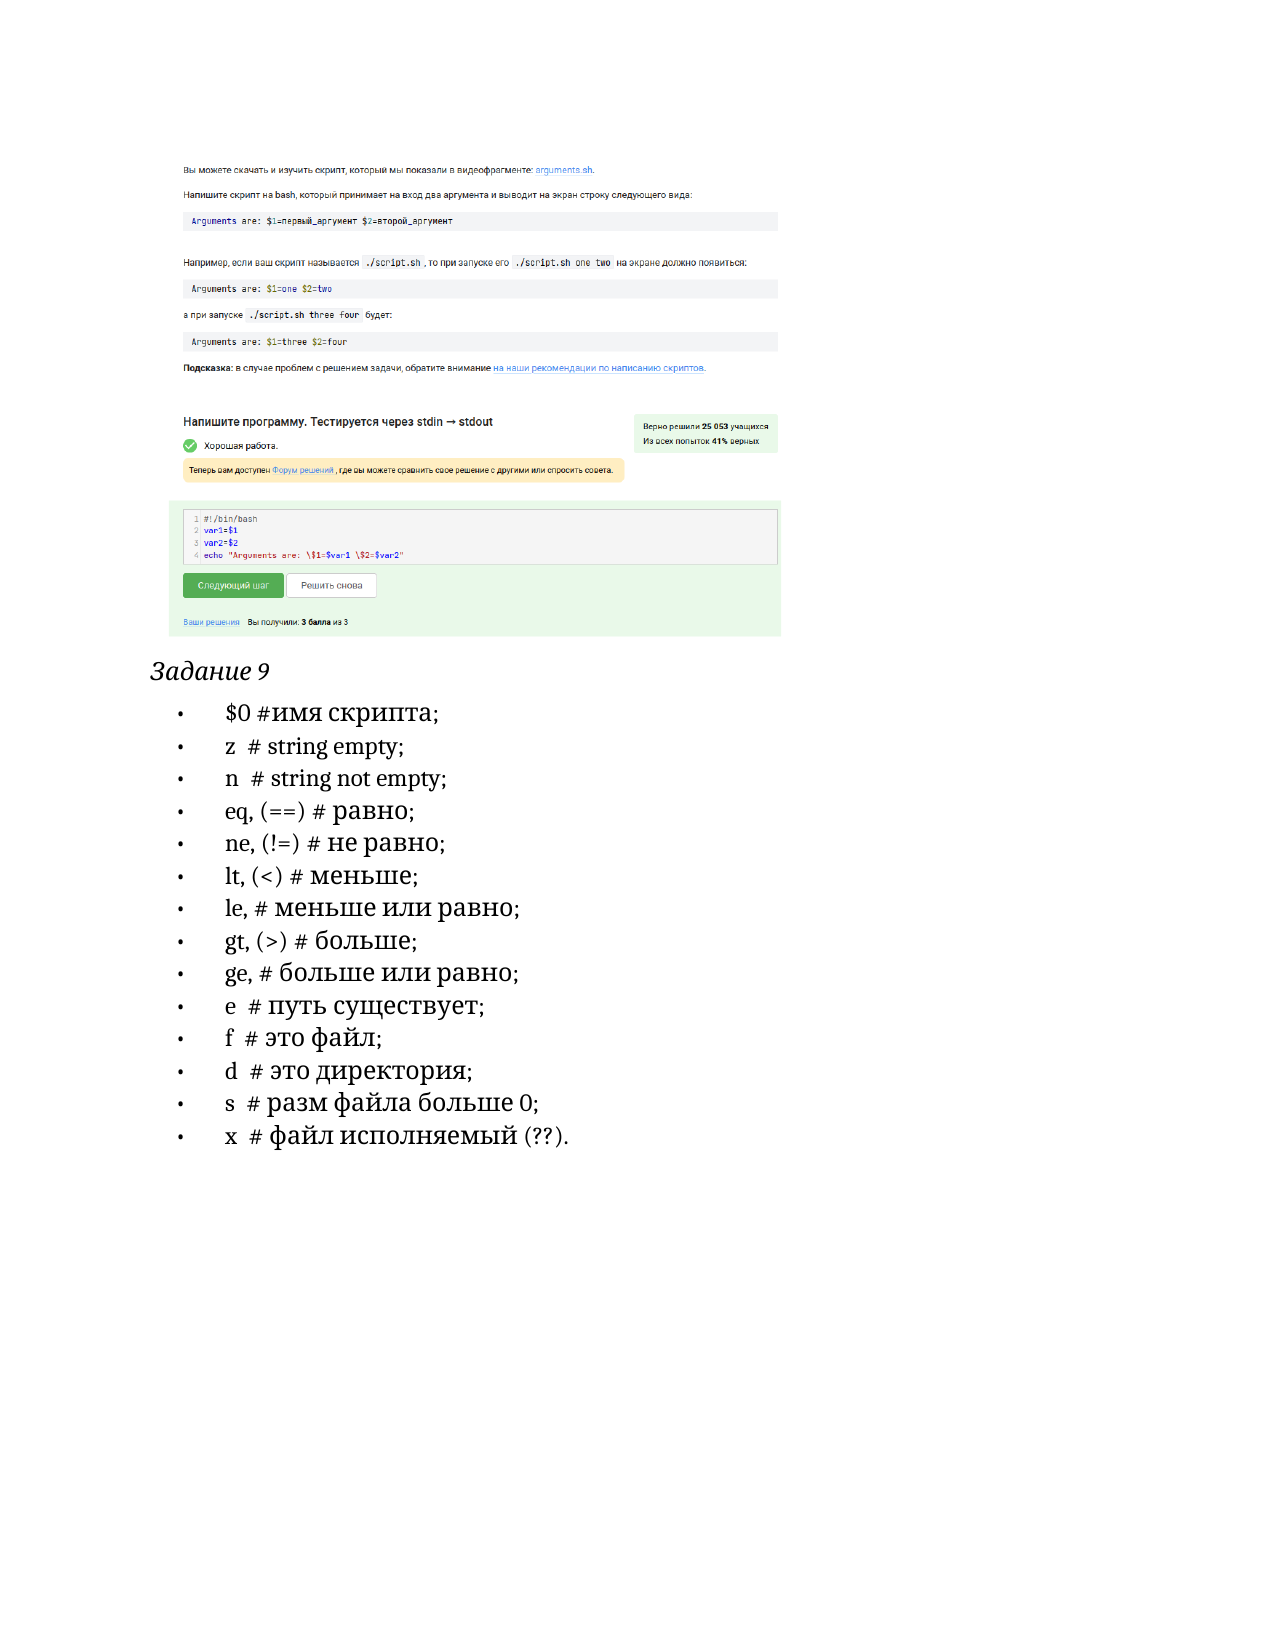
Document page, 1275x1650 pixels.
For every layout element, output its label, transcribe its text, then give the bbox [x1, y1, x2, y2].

list ne, (!=) # не равно; [175, 829, 1125, 858]
list $0 #имя скрипта; [175, 699, 1125, 728]
picture [168, 150, 782, 637]
text Задание 9 [150, 658, 1125, 687]
list z # string empty; [175, 732, 1125, 760]
list gt, (>) # больше; [175, 927, 1125, 955]
list ge, # больше или равно; [175, 959, 1125, 988]
list s # разм файла больше 0; [175, 1089, 1125, 1118]
list n # string not empty; [175, 764, 1125, 793]
list x # файл исполняемый (??). [175, 1122, 1125, 1150]
list e # путь существует; [175, 992, 1125, 1020]
list d # это директория; [175, 1057, 1125, 1085]
list f # это файл; [175, 1024, 1125, 1053]
list eq, (==) # равно; [175, 797, 1125, 825]
list le, # меньше или равно; [175, 894, 1125, 923]
list lt, (<) # меньше; [175, 862, 1125, 890]
